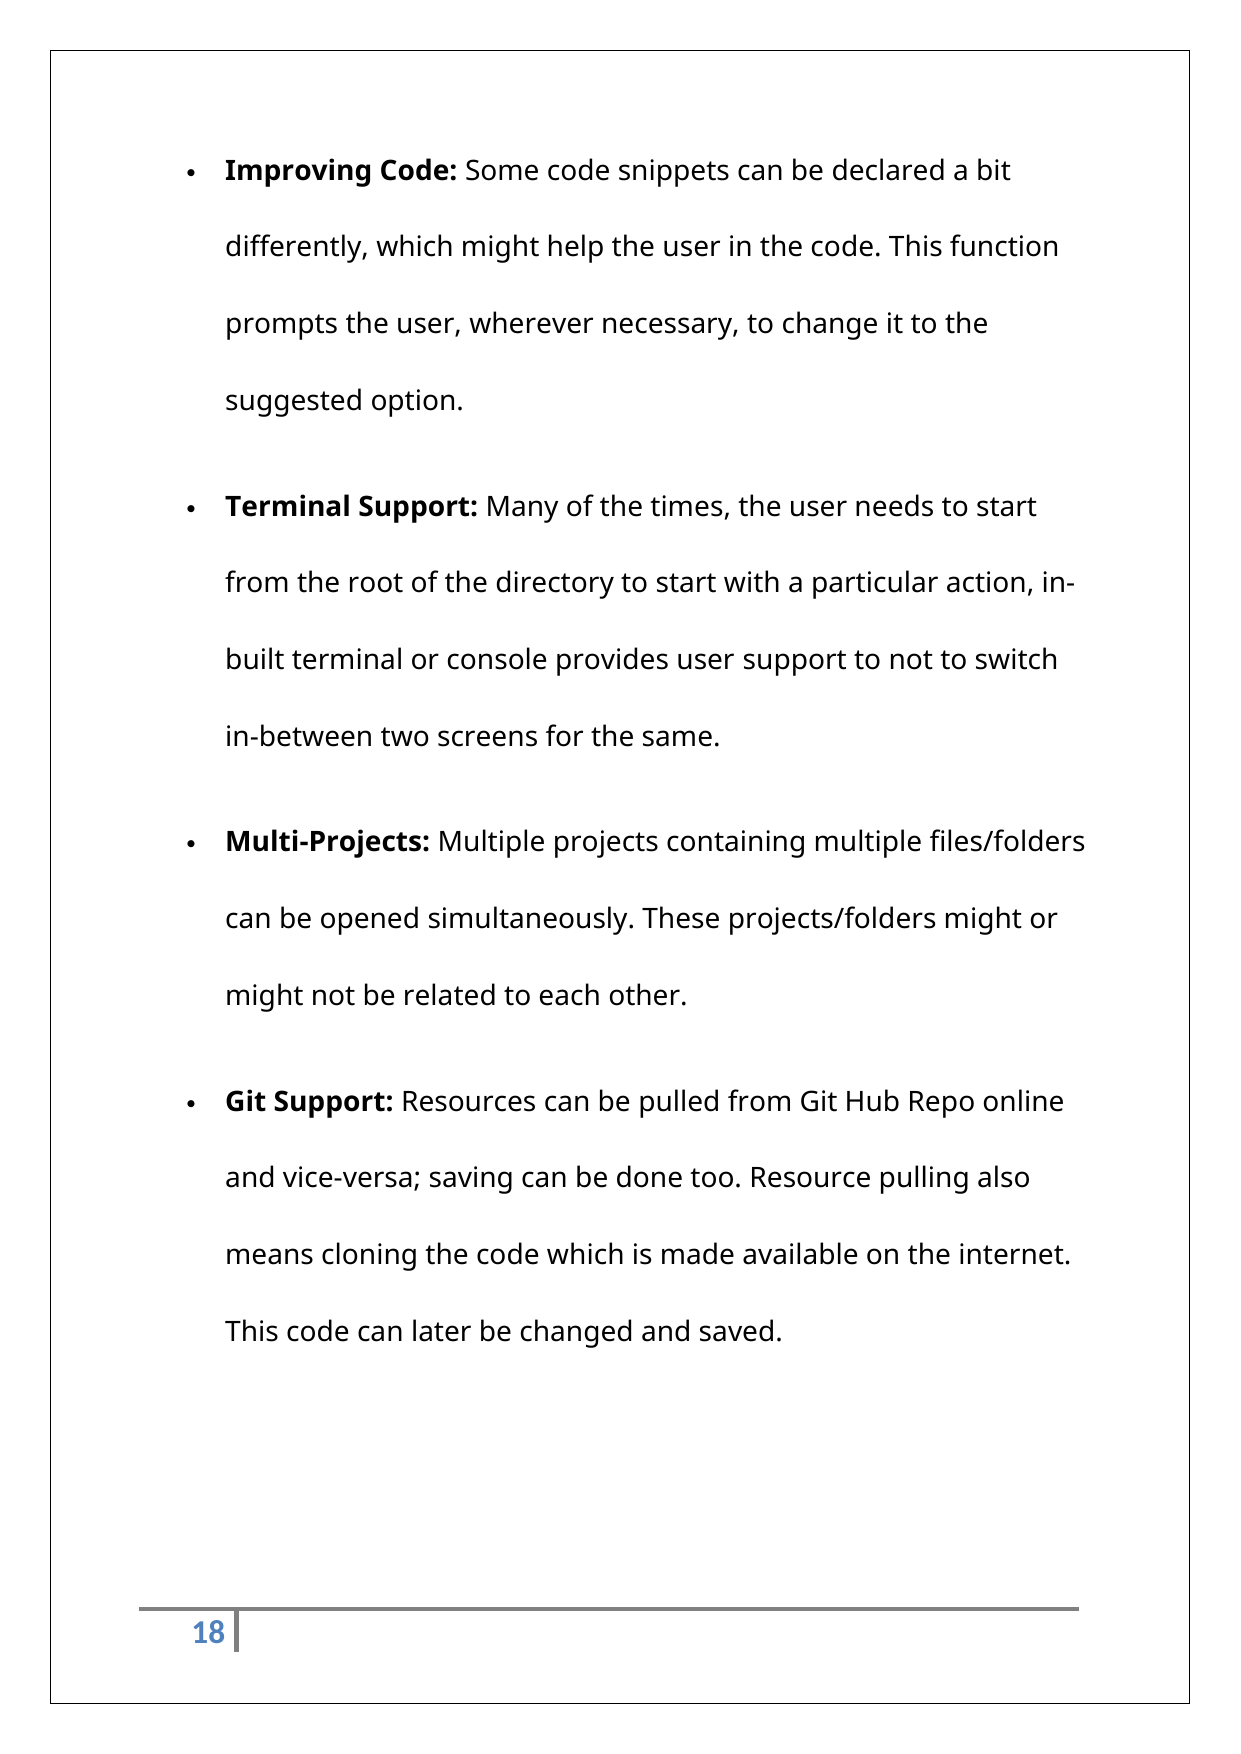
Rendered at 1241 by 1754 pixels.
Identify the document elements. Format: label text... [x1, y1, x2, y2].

list Multi-Projects: Multiple projects containing multiple files/folders can be opened simultaneously. These projects/folders might or might not be related to each other. [187, 822, 1090, 1013]
list Improving Code: Some code snippets can be declared a bit differently, which might help the user in the code. This function prompts the user, wherever necessary, to change it to the suggested option. [187, 150, 1090, 418]
list Terminal Support: Many of the times, the user needs to start from the root of the directory to start with a particular action, in-built terminal or console provides user support to not to switch in-between two screens for the same. [187, 486, 1090, 754]
list Git Support: Resources can be pulled from Git Hub Repo online and vice-versa; saving can be done too. Resource pulling also means cloning the code which is made available on the internet. This code can later be changed and saved. [187, 1081, 1090, 1349]
